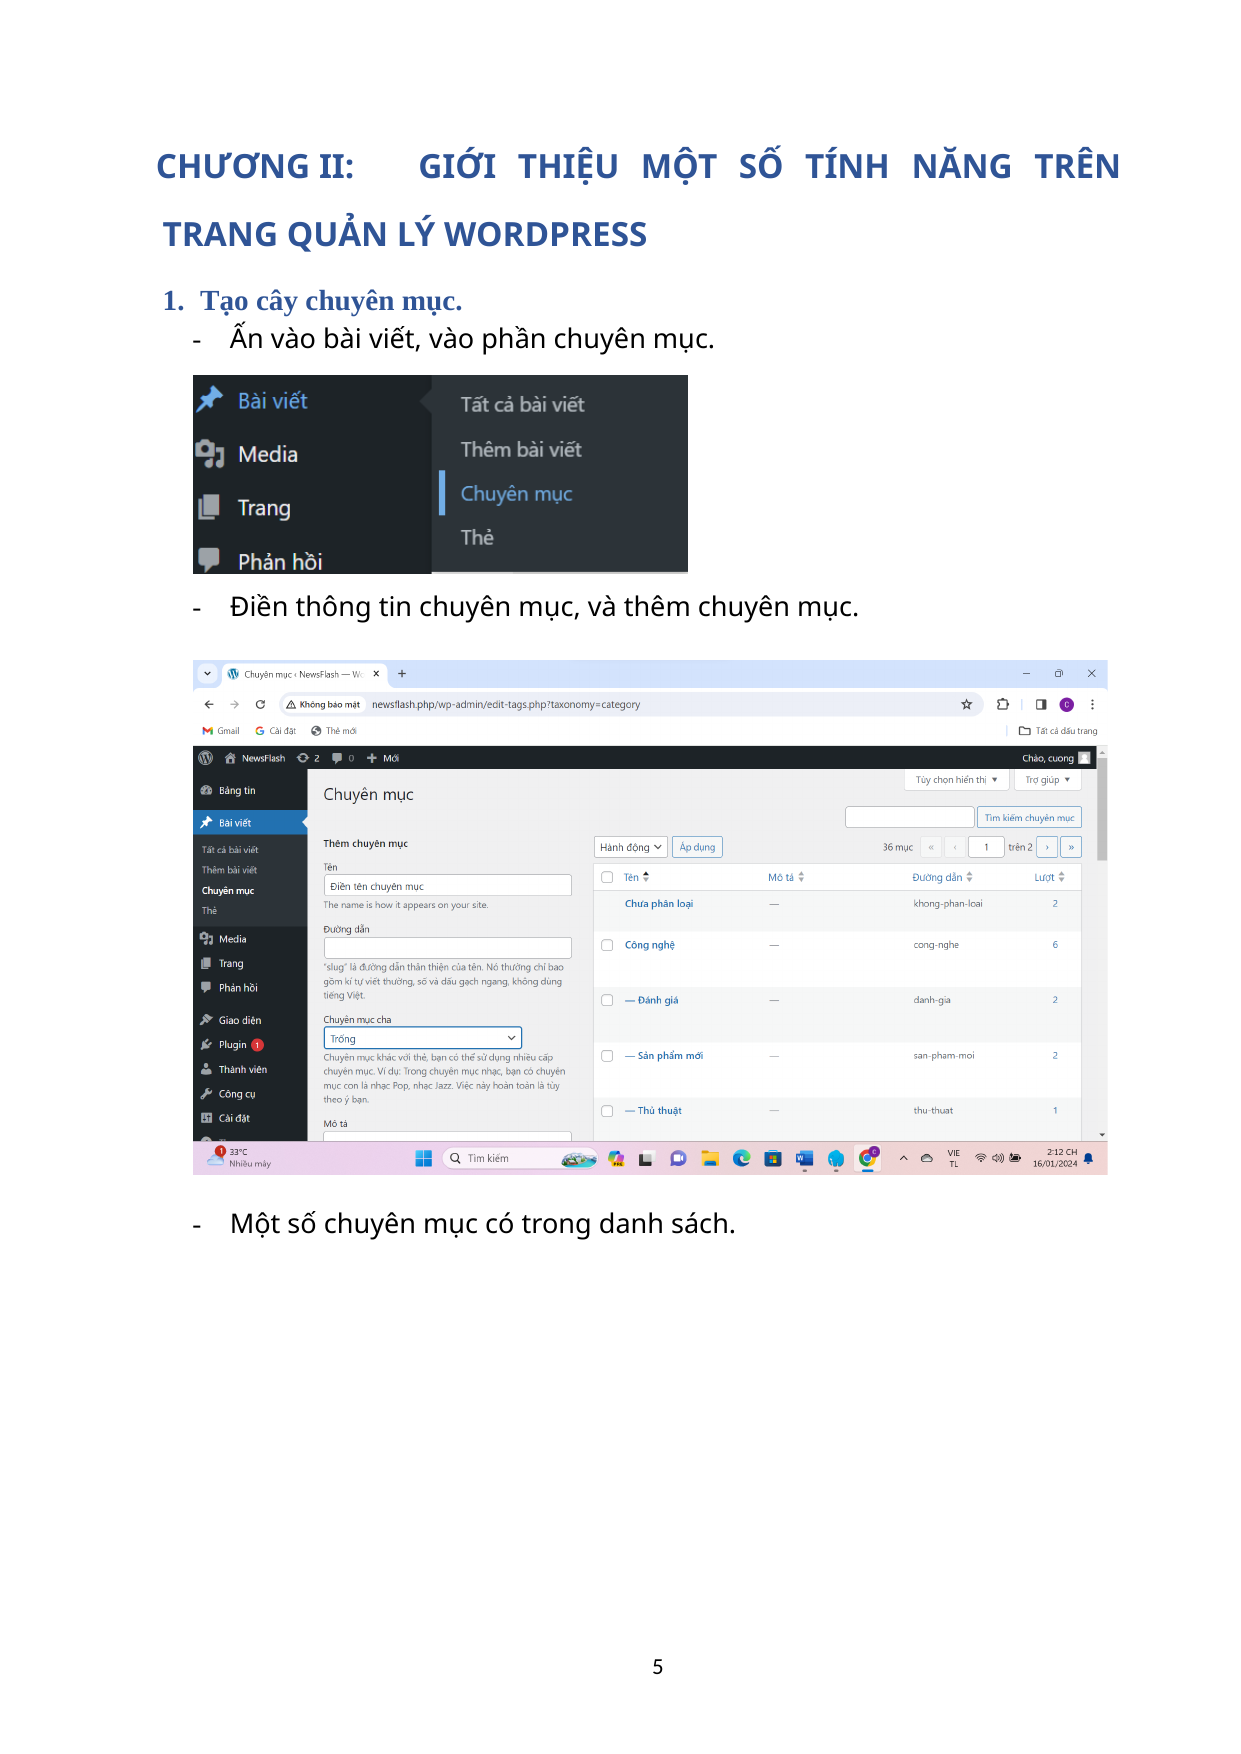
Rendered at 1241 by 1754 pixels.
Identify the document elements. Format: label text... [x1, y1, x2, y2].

list Điền thông tin chuyên mục, và thêm chuyên mục. [192, 588, 1122, 625]
picture [193, 375, 688, 574]
picture [193, 660, 1108, 1175]
subtitle Tạo cây chuyên mục. [162, 283, 1122, 317]
list Một số chuyên mục có trong danh sách. [192, 1205, 1122, 1242]
subtitle GIỚI THIỆU MỘT SỐ TÍNH NĂNG TRÊN TRANG QUẢN LÝ WORDPRESS [156, 143, 1122, 257]
list Ấn vào bài viết, vào phần chuyên mục. [192, 320, 1122, 357]
